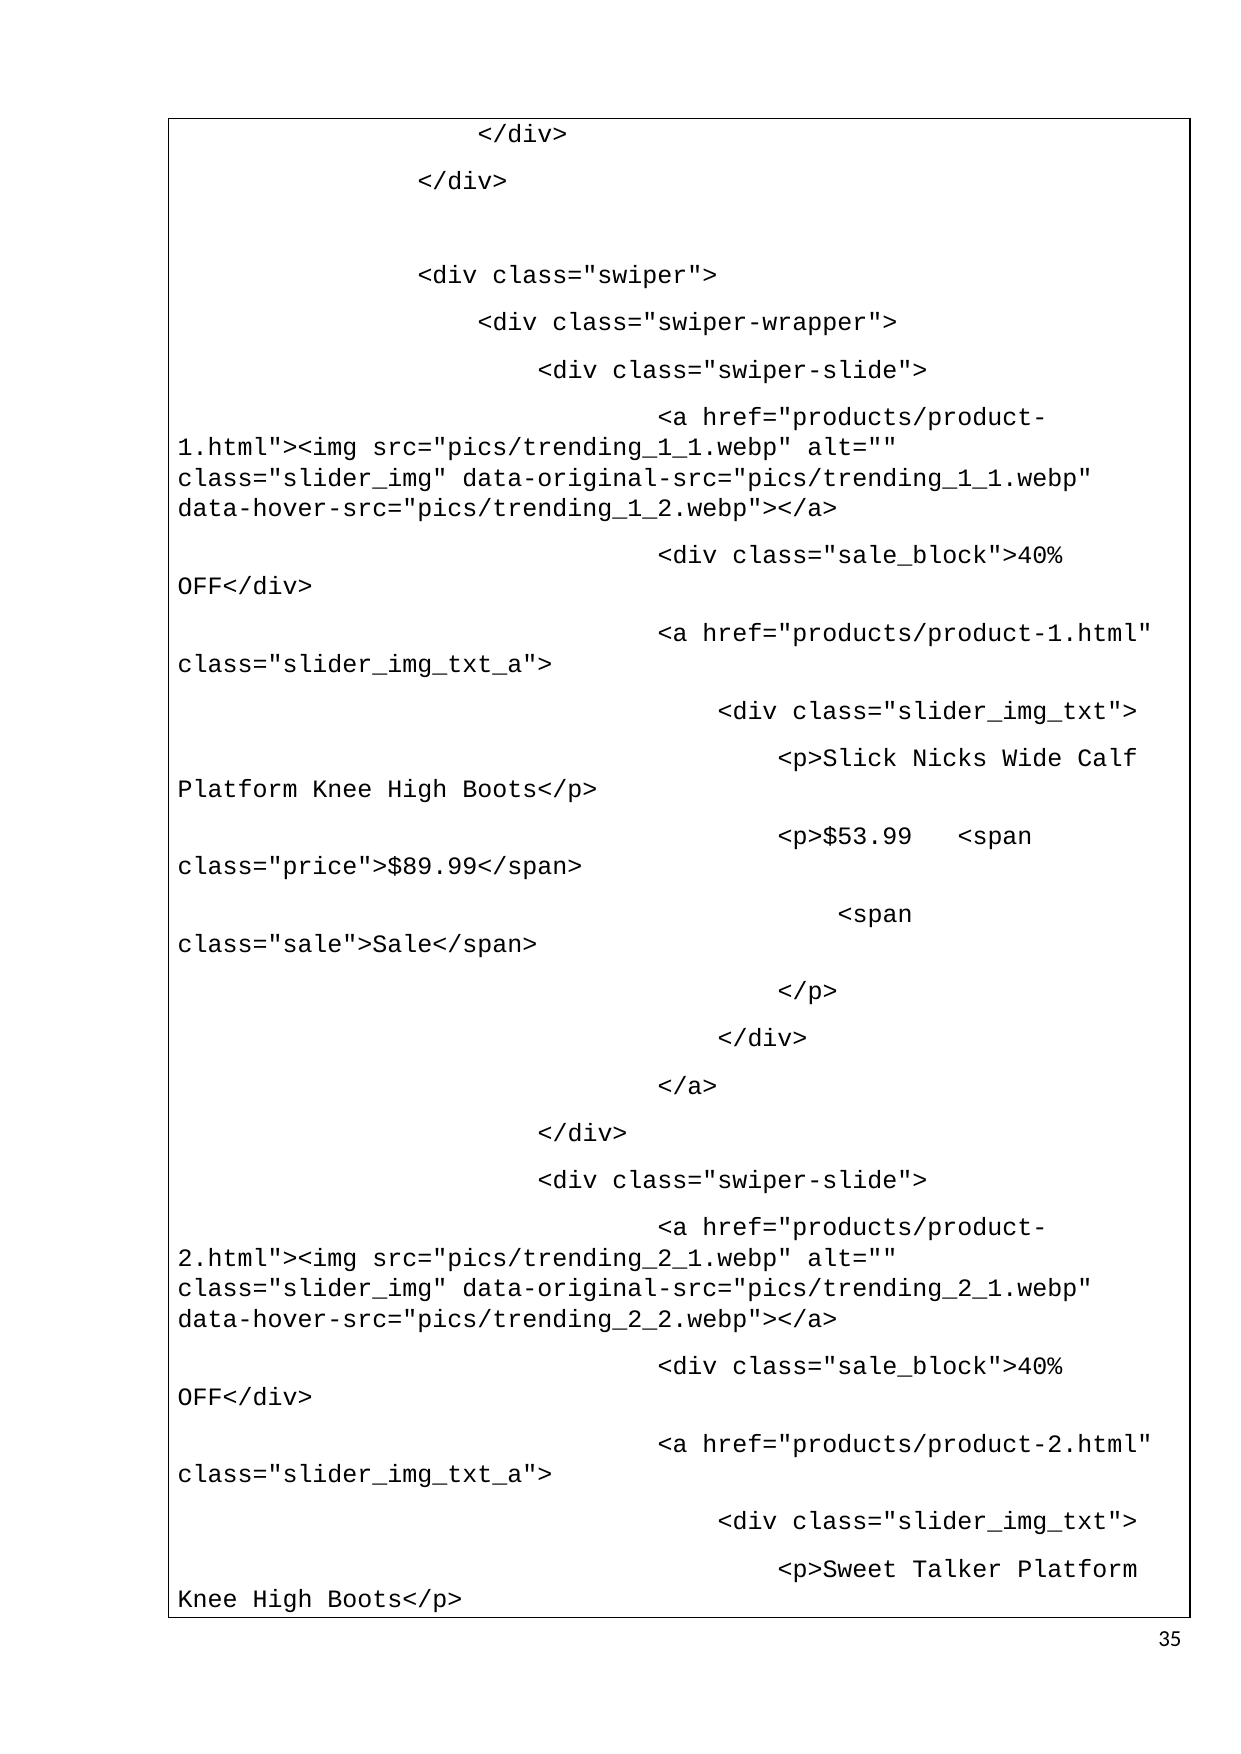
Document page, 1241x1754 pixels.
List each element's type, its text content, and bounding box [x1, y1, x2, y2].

text </div> [169, 119, 1189, 149]
text <div class="slider_img_txt"> [169, 695, 1189, 727]
text <div class="slider_img_txt"> [169, 1506, 1189, 1537]
text <p>$53.99 <span class="price">$89.99</span> [169, 820, 1189, 882]
text </div> [169, 1023, 1189, 1054]
text <div class="swiper-slide"> [169, 354, 1189, 386]
text </div> [169, 1117, 1189, 1149]
text <div class="sale_block">40% OFF</div> [169, 540, 1189, 602]
text </a> [169, 1070, 1189, 1102]
text <span class="sale">Sale</span> [169, 898, 1189, 960]
text <p>Sweet Talker Platform Knee High Boots</p> [169, 1553, 1189, 1617]
text <div class="swiper-wrapper"> [169, 307, 1189, 338]
text <a href="products/product-2.html"><img src="pics/trending_2_1.webp" alt="" class="slider_img" data-original-src="pics/trending_2_1.webp" data-hover-src="pics/trending_2_2.webp"></a> [169, 1212, 1189, 1335]
text <p>Slick Nicks Wide Calf Platform Knee High Boots</p> [169, 743, 1189, 804]
text <a href="products/product-1.html" class="slider_img_txt_a"> [169, 618, 1189, 680]
text <a href="products/product-1.html"><img src="pics/trending_1_1.webp" alt="" class="slider_img" data-original-src="pics/trending_1_1.webp" data-hover-src="pics/trending_1_2.webp"></a> [169, 401, 1189, 524]
text <div class="swiper"> [169, 260, 1189, 291]
text <a href="products/product-2.html" class="slider_img_txt_a"> [169, 1428, 1189, 1490]
text </div> [169, 165, 1189, 197]
text <div class="sale_block">40% OFF</div> [169, 1350, 1189, 1412]
text </p> [169, 976, 1189, 1007]
text <div class="swiper-slide"> [169, 1164, 1189, 1196]
